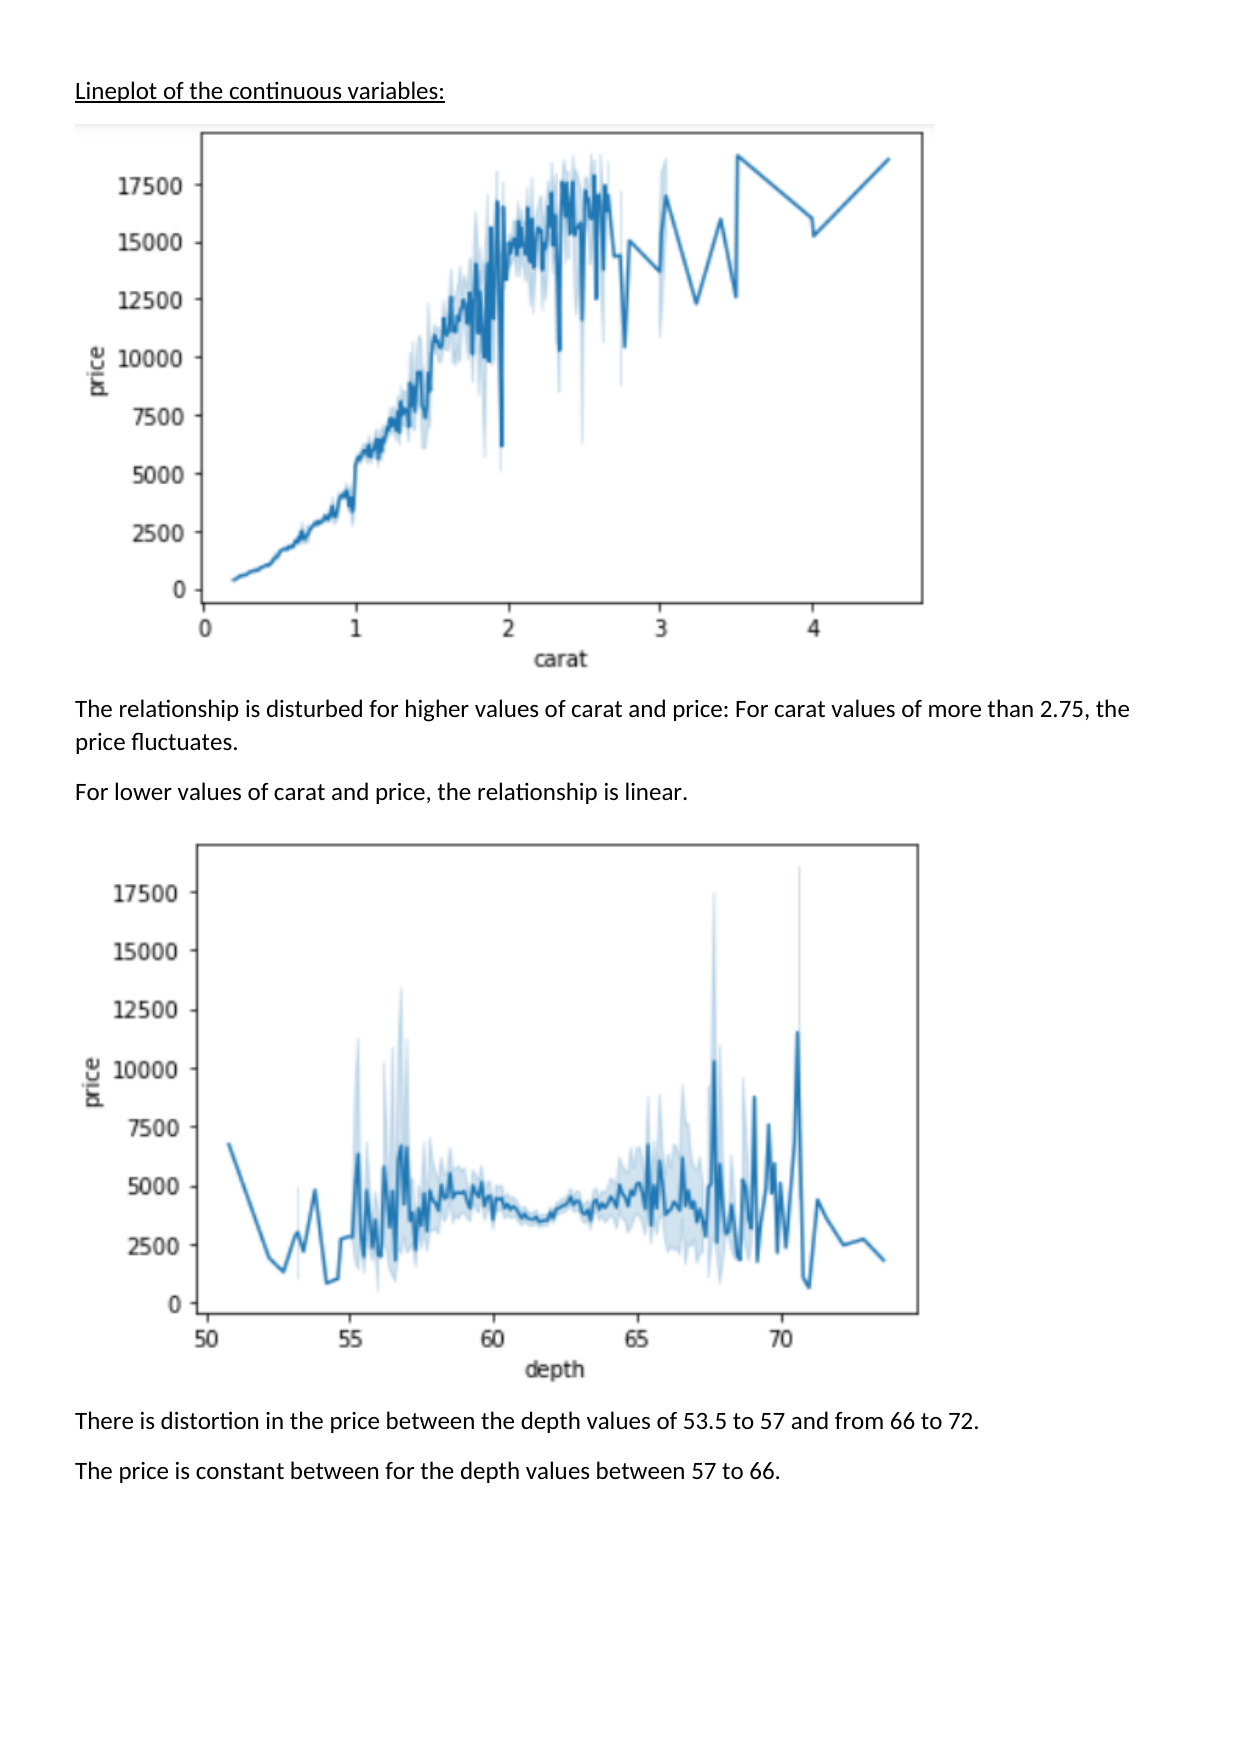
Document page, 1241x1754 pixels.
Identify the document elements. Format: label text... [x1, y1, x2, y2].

picture [75, 825, 932, 1387]
text The relationship is disturbed for higher values of carat and price: For carat values of more than 2.75, the price fluctuates. [75, 693, 1165, 757]
text Lineplot of the continuous variables: [75, 75, 1165, 106]
text For lower values of carat and price, the relationship is linear. [75, 776, 1165, 806]
picture [75, 124, 935, 675]
text There is distortion in the price between the depth values of 53.5 to 57 and from 66 to 72. [75, 1405, 1165, 1436]
text The price is constant between for the depth values between 57 to 66. [75, 1455, 1165, 1485]
